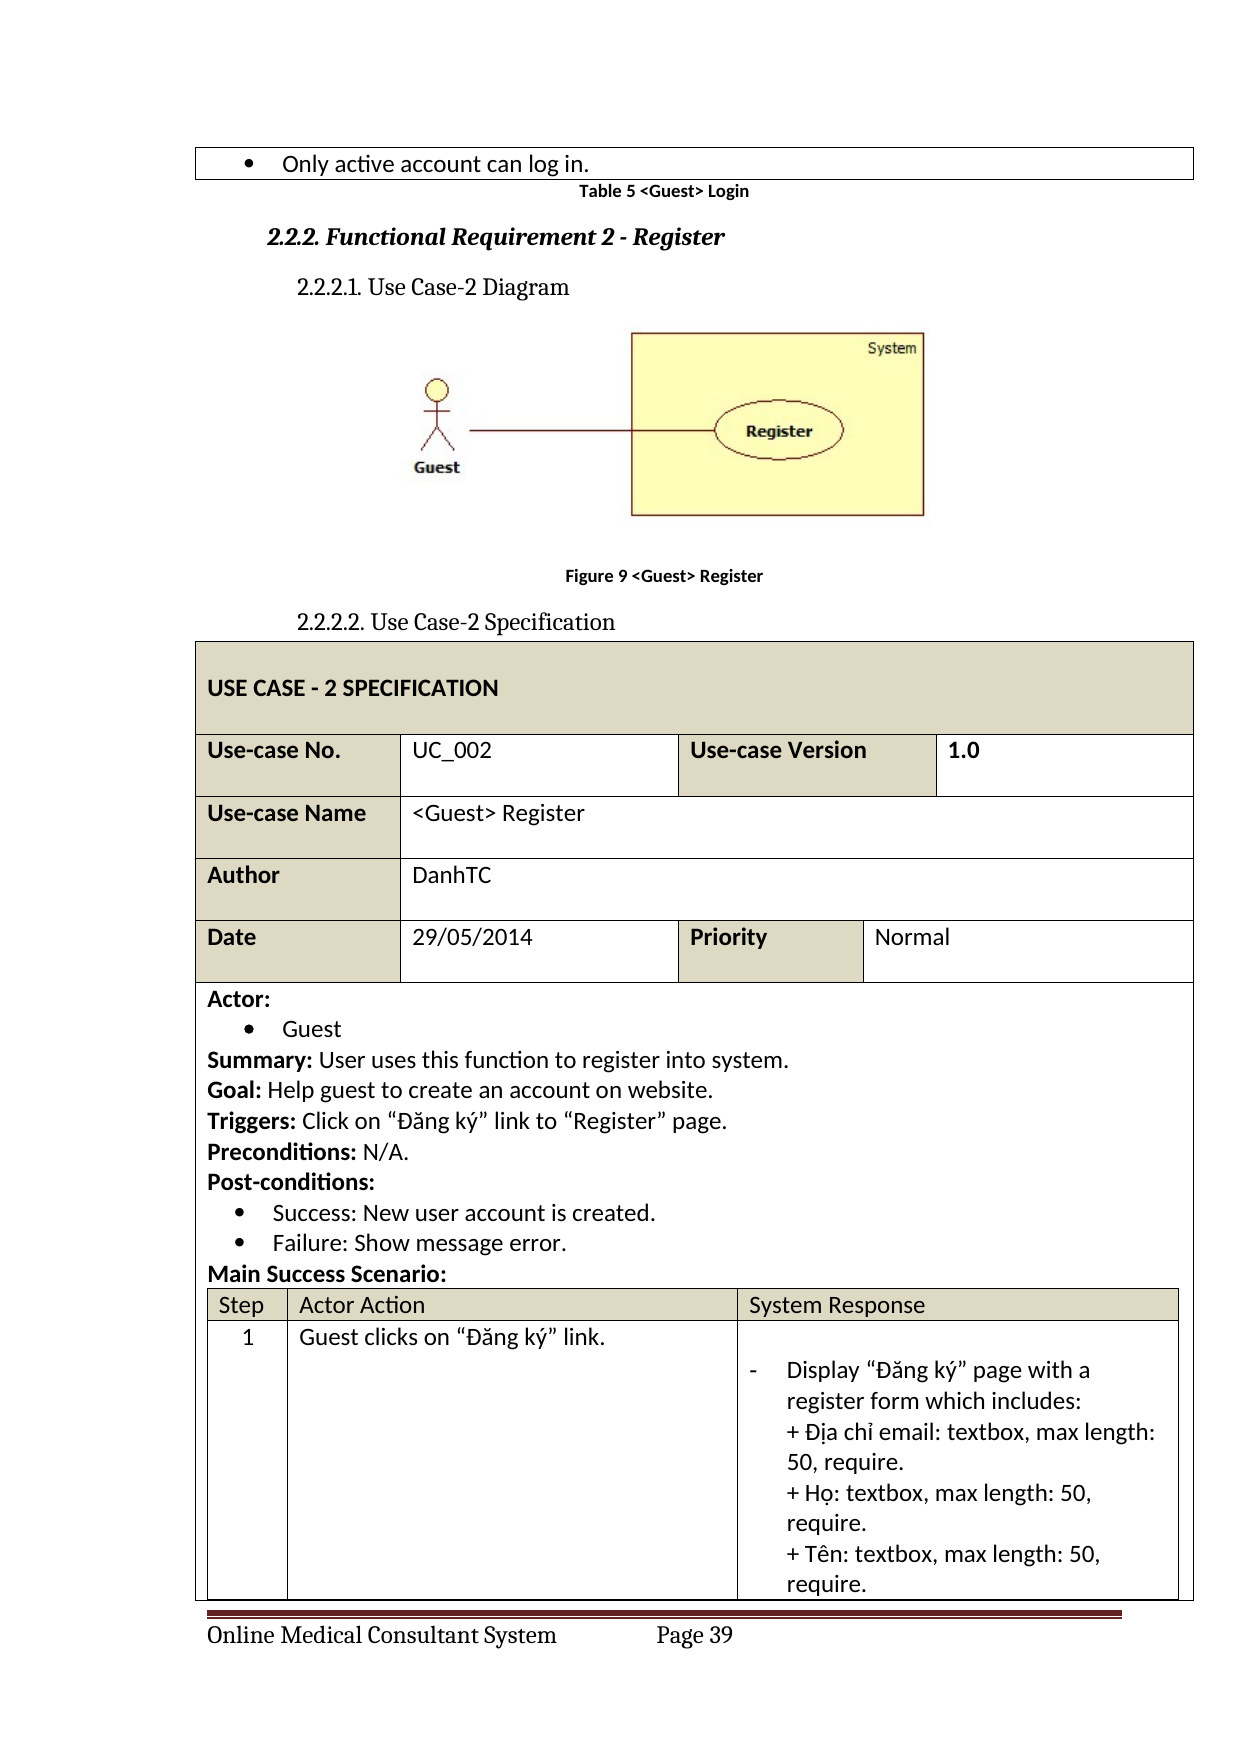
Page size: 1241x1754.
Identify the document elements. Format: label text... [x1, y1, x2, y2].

text Figure 9 <Guest> Register [207, 564, 1122, 587]
table_cell DanhTC [401, 859, 1193, 920]
table_cell Use-case Version [679, 735, 936, 796]
table_header USE CASE - 2 SPECIFICATION [196, 642, 1193, 734]
subtitle Functional Requirement 2 - Register [267, 223, 1122, 252]
table_cell 1.0 [937, 735, 1193, 796]
subtitle Use Case-2 Specification [282, 608, 1122, 637]
table_cell 29/05/2014 [401, 921, 678, 982]
table_cell Priority [679, 921, 863, 982]
subtitle Use Case-2 Diagram [282, 273, 1122, 302]
text Table 5 <Guest> Login [207, 180, 1122, 202]
picture [377, 306, 952, 544]
table_cell UC_002 [401, 735, 678, 796]
table_cell Use-case Name [196, 797, 400, 858]
table_cell Date [196, 921, 400, 982]
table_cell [196, 983, 1193, 1600]
table_cell <Guest> Register [401, 797, 1193, 858]
table_cell Use-case No. [196, 735, 400, 796]
table_cell Author [196, 859, 400, 920]
table_cell Normal [864, 921, 1193, 982]
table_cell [196, 148, 1193, 178]
